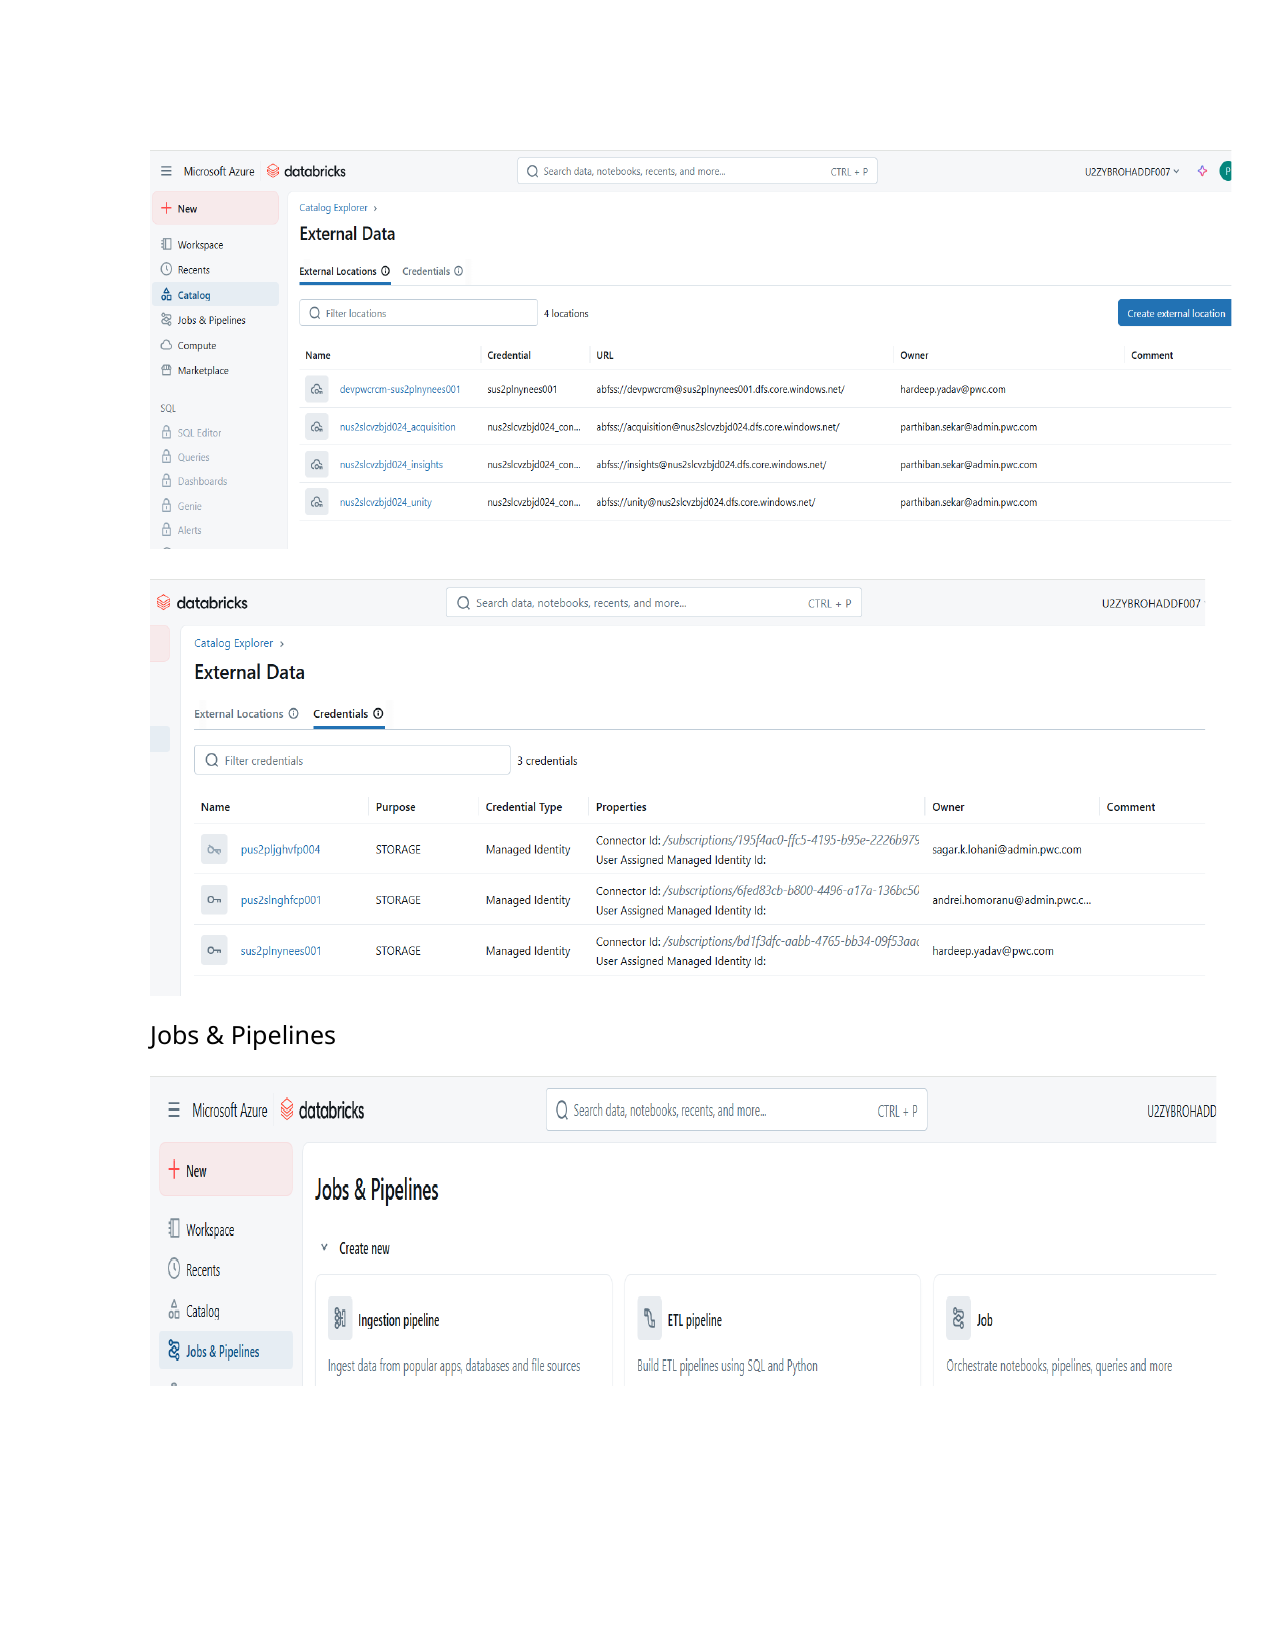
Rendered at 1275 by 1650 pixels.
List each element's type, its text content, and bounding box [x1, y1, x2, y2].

picture [150, 570, 1205, 996]
picture [150, 150, 1232, 549]
text Jobs & Pipelines [150, 1017, 1125, 1051]
picture [150, 1073, 1217, 1386]
